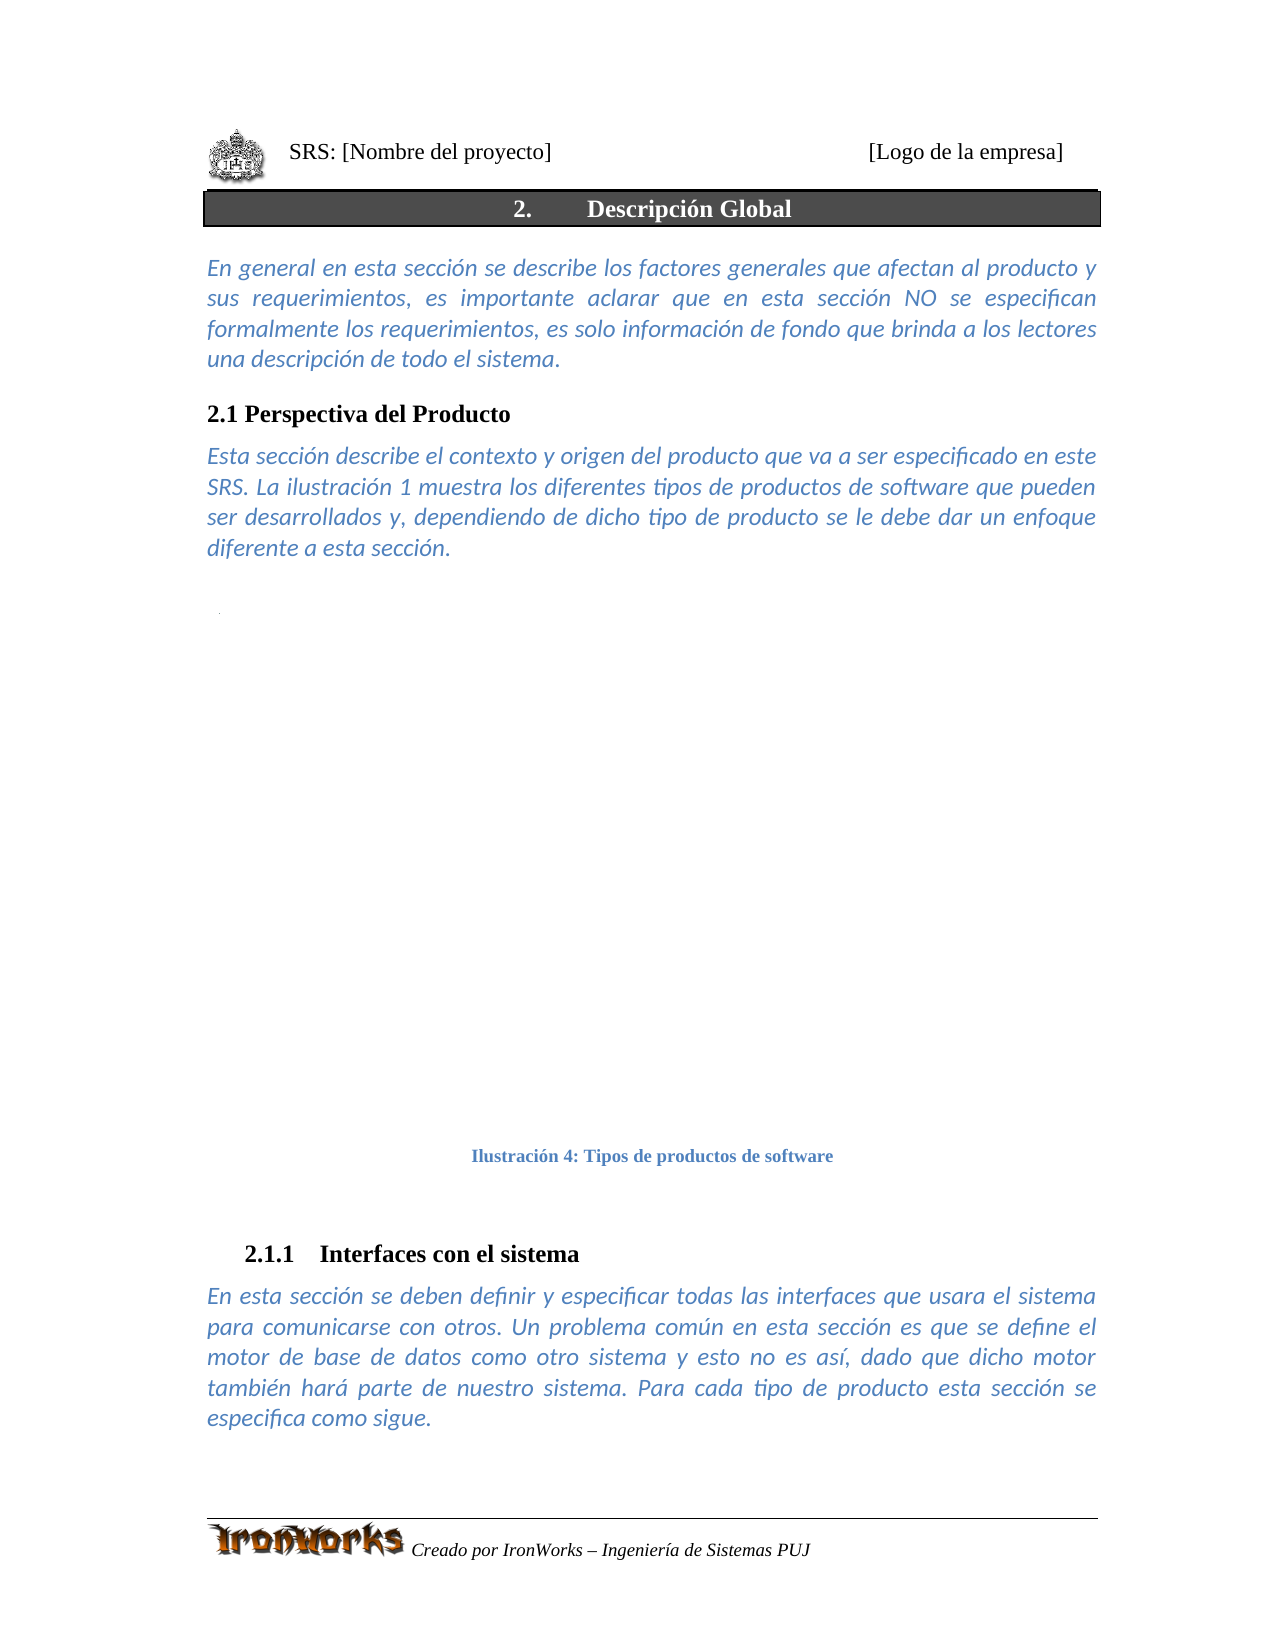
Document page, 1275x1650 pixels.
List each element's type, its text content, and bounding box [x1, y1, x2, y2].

subtitle Interfaces con el sistema [244, 1239, 1098, 1268]
picture [206, 1521, 407, 1557]
subtitle Perspectiva del Producto [207, 399, 1098, 428]
text En general en esta sección se describe los factores generales que afectan al producto y sus requerimientos, es importante aclarar que en esta sección NO se especifican formalmente los requerimientos, es solo información de fondo que brinda a los lectores una descripción de todo el sistema. [207, 252, 1098, 374]
text Esta sección describe el contexto y origen del producto que va a ser especificado en este SRS. La ilustración 1 muestra los diferentes tipos de productos de software que pueden ser desarrollados y, dependiendo de dicho tipo de producto se le debe dar un enfoque diferente a esta sección. [207, 440, 1098, 562]
picture [206, 127, 268, 187]
text Ilustración 4: Tipos de productos de software [207, 1145, 1098, 1167]
text En esta sección se deben definir y especificar todas las interfaces que usara el sistema para comunicarse con otros. Un problema común en esta sección es que se define el motor de base de datos como otro sistema y esto no es así, dado que dicho motor también hará parte de nuestro sistema. Para cada tipo de producto esta sección se especifica como sigue. [207, 1280, 1098, 1433]
subtitle Descripción Global [205, 192, 1100, 225]
